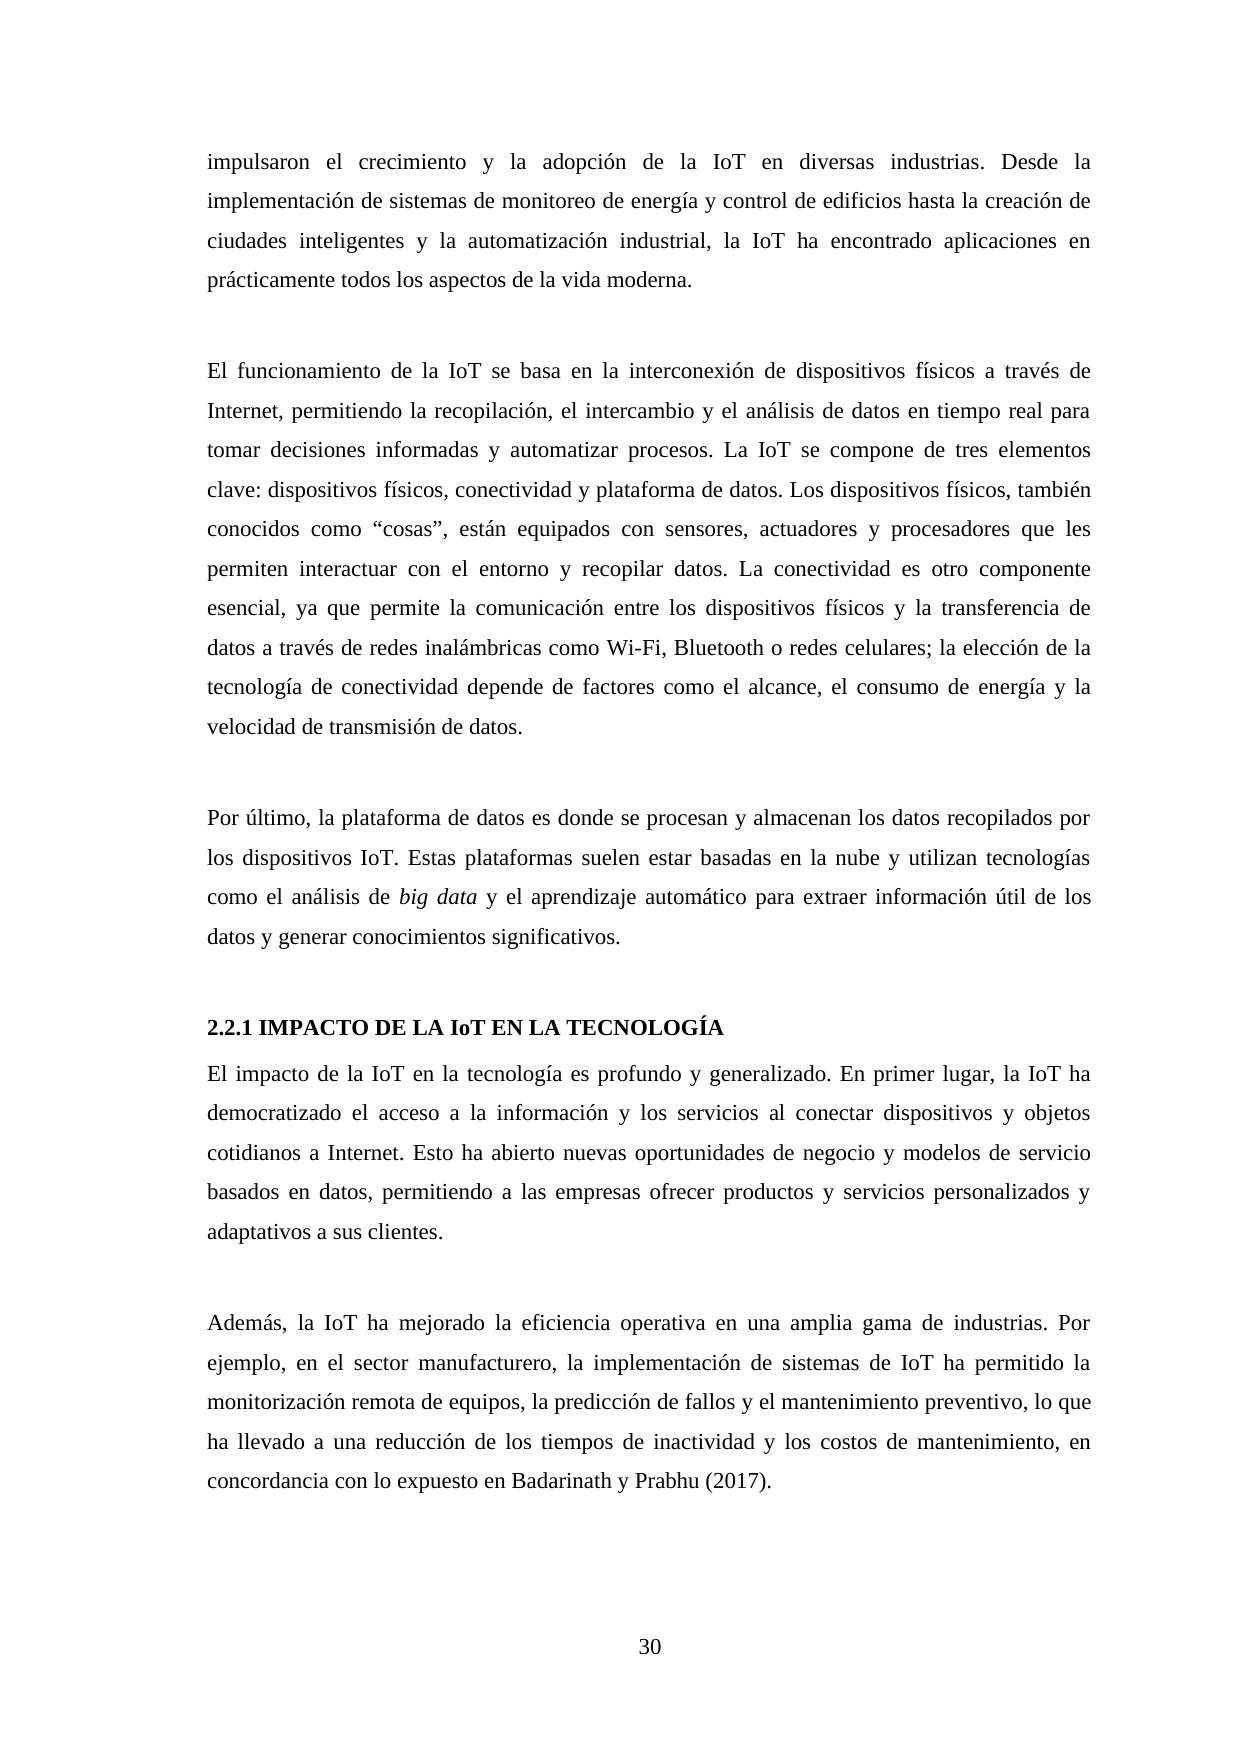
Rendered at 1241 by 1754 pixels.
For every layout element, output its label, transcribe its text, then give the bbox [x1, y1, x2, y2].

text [207, 148, 1092, 292]
subtitle 2.2.1 IMPACTO DE LA IoT EN LA TECNOLOGÍA [207, 1014, 1092, 1041]
text El impacto de la IoT en la tecnología es profundo y generalizado. En primer lugar, la IoT ha democratizado el acceso a la información y los servicios al conectar dispositivos y objetos cotidianos a Internet. Esto ha abierto nuevas oportunidades de negocio y modelos de servicio basados en datos, permitiendo a las empresas ofrecer productos y servicios personalizados y adaptativos a sus clientes. [207, 1060, 1092, 1244]
text Por último, la plataforma de datos es donde se procesan y almacenan los datos recopilados por los dispositivos IoT. Estas plataformas suelen estar basadas en la nube y utilizan tecnologías como el análisis de big data y el aprendizaje automático para extraer información útil de los datos y generar conocimientos significativos. [207, 804, 1092, 949]
text Además, la IoT ha mejorado la eficiencia operativa en una amplia gama de industrias. Por ejemplo, en el sector manufacturero, la implementación de sistemas de IoT ha permitido la monitorización remota de equipos, la predicción de fallos y el mantenimiento preventivo, lo que ha llevado a una reducción de los tiempos de inactividad y los costos de mantenimiento, en concordancia con lo expuesto en Badarinath y Prabhu (2017). [207, 1309, 1092, 1494]
text El funcionamiento de la IoT se basa en la interconexión de dispositivos físicos a través de Internet, permitiendo la recopilación, el intercambio y el análisis de datos en tiempo real para tomar decisiones informadas y automatizar procesos. La IoT se compone de tres elementos clave: dispositivos físicos, conectividad y plataforma de datos. Los dispositivos físicos, también conocidos como “cosas”, están equipados con sensores, actuadores y procesadores que les permiten interactuar con el entorno y recopilar datos. La conectividad es otro componente esencial, ya que permite la comunicación entre los dispositivos físicos y la transferencia de datos a través de redes inalámbricas como Wi-Fi, Bluetooth o redes celulares; la elección de la tecnología de conectividad depende de factores como el alcance, el consumo de energía y la velocidad de transmisión de datos. [207, 358, 1092, 739]
